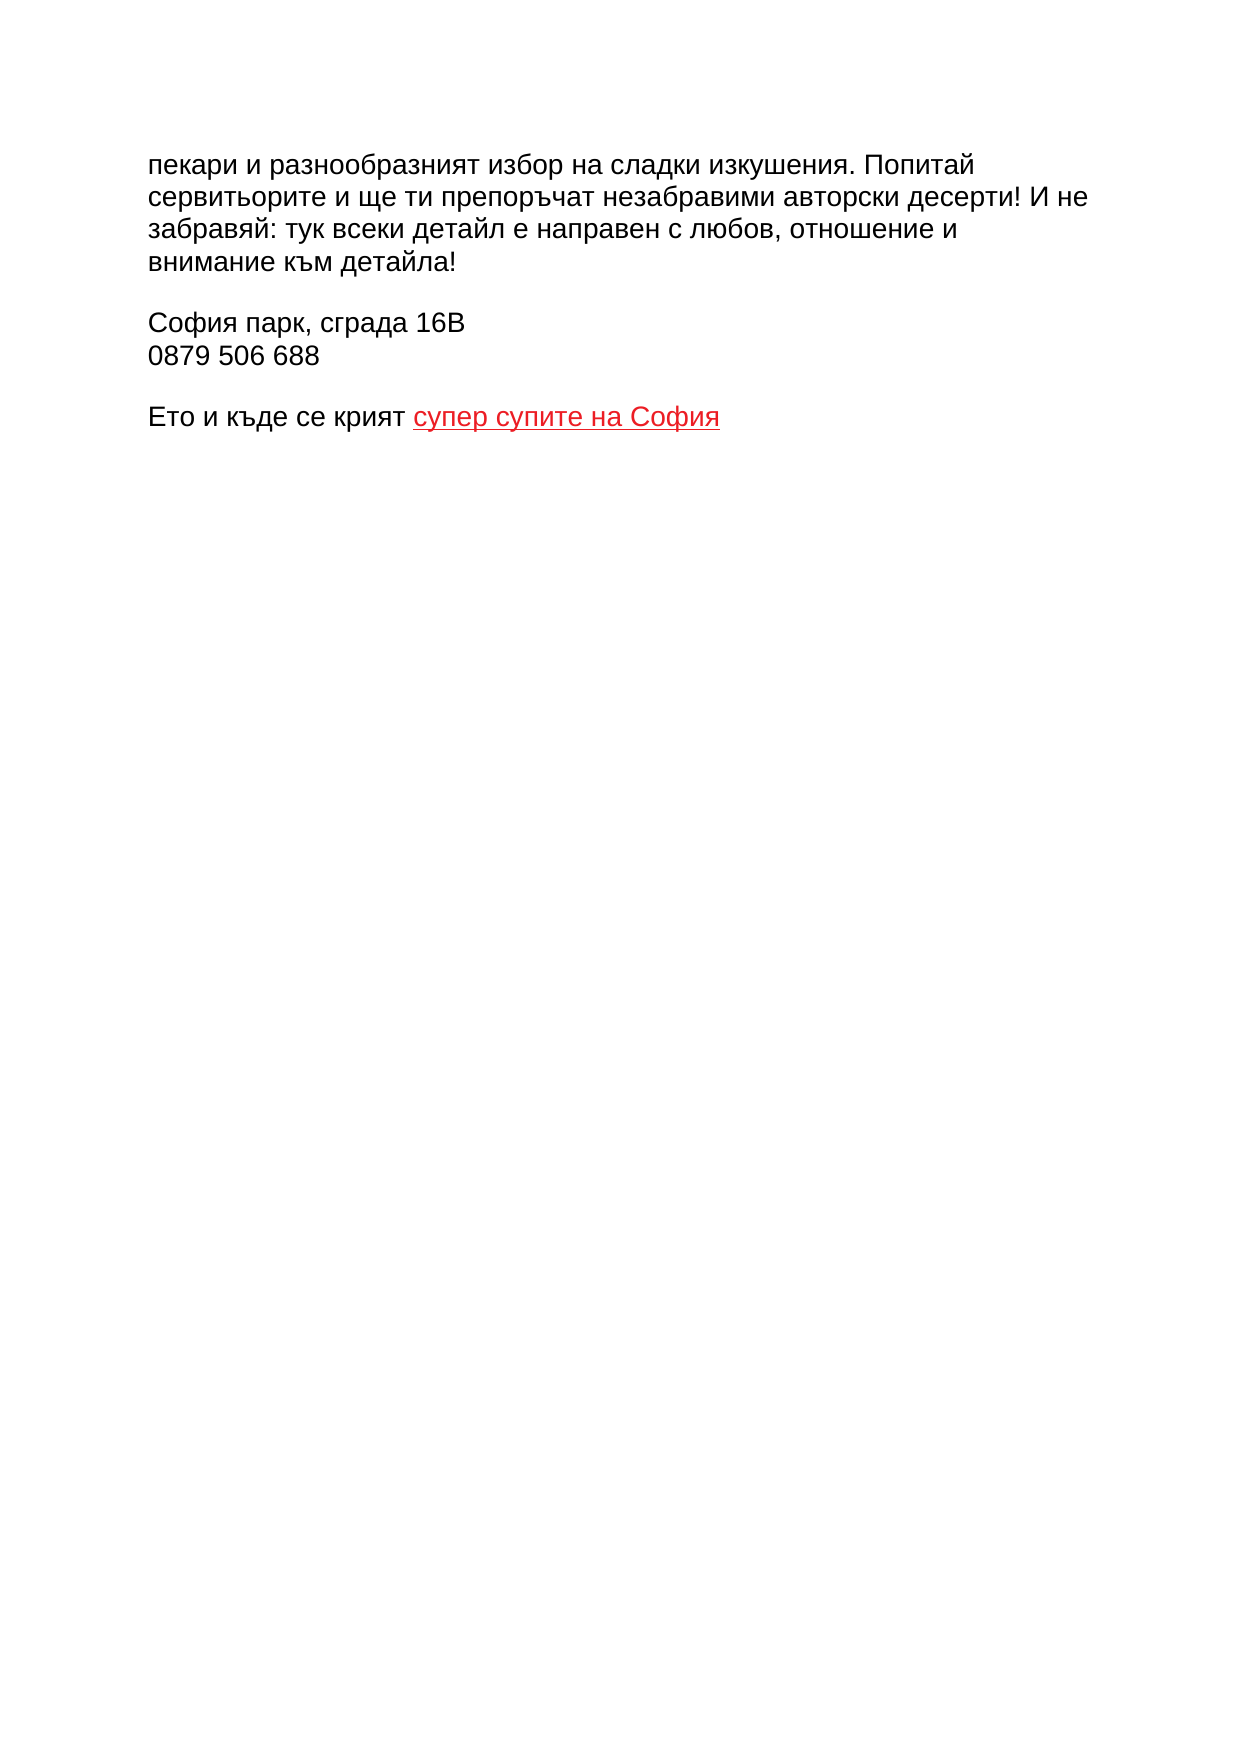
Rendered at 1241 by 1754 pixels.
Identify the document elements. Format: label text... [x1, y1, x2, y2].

text Ето и къде се крият супер супите на София [148, 400, 1093, 433]
text София парк, сграда 16В 0879 506 688 [148, 306, 1093, 371]
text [148, 148, 1093, 277]
